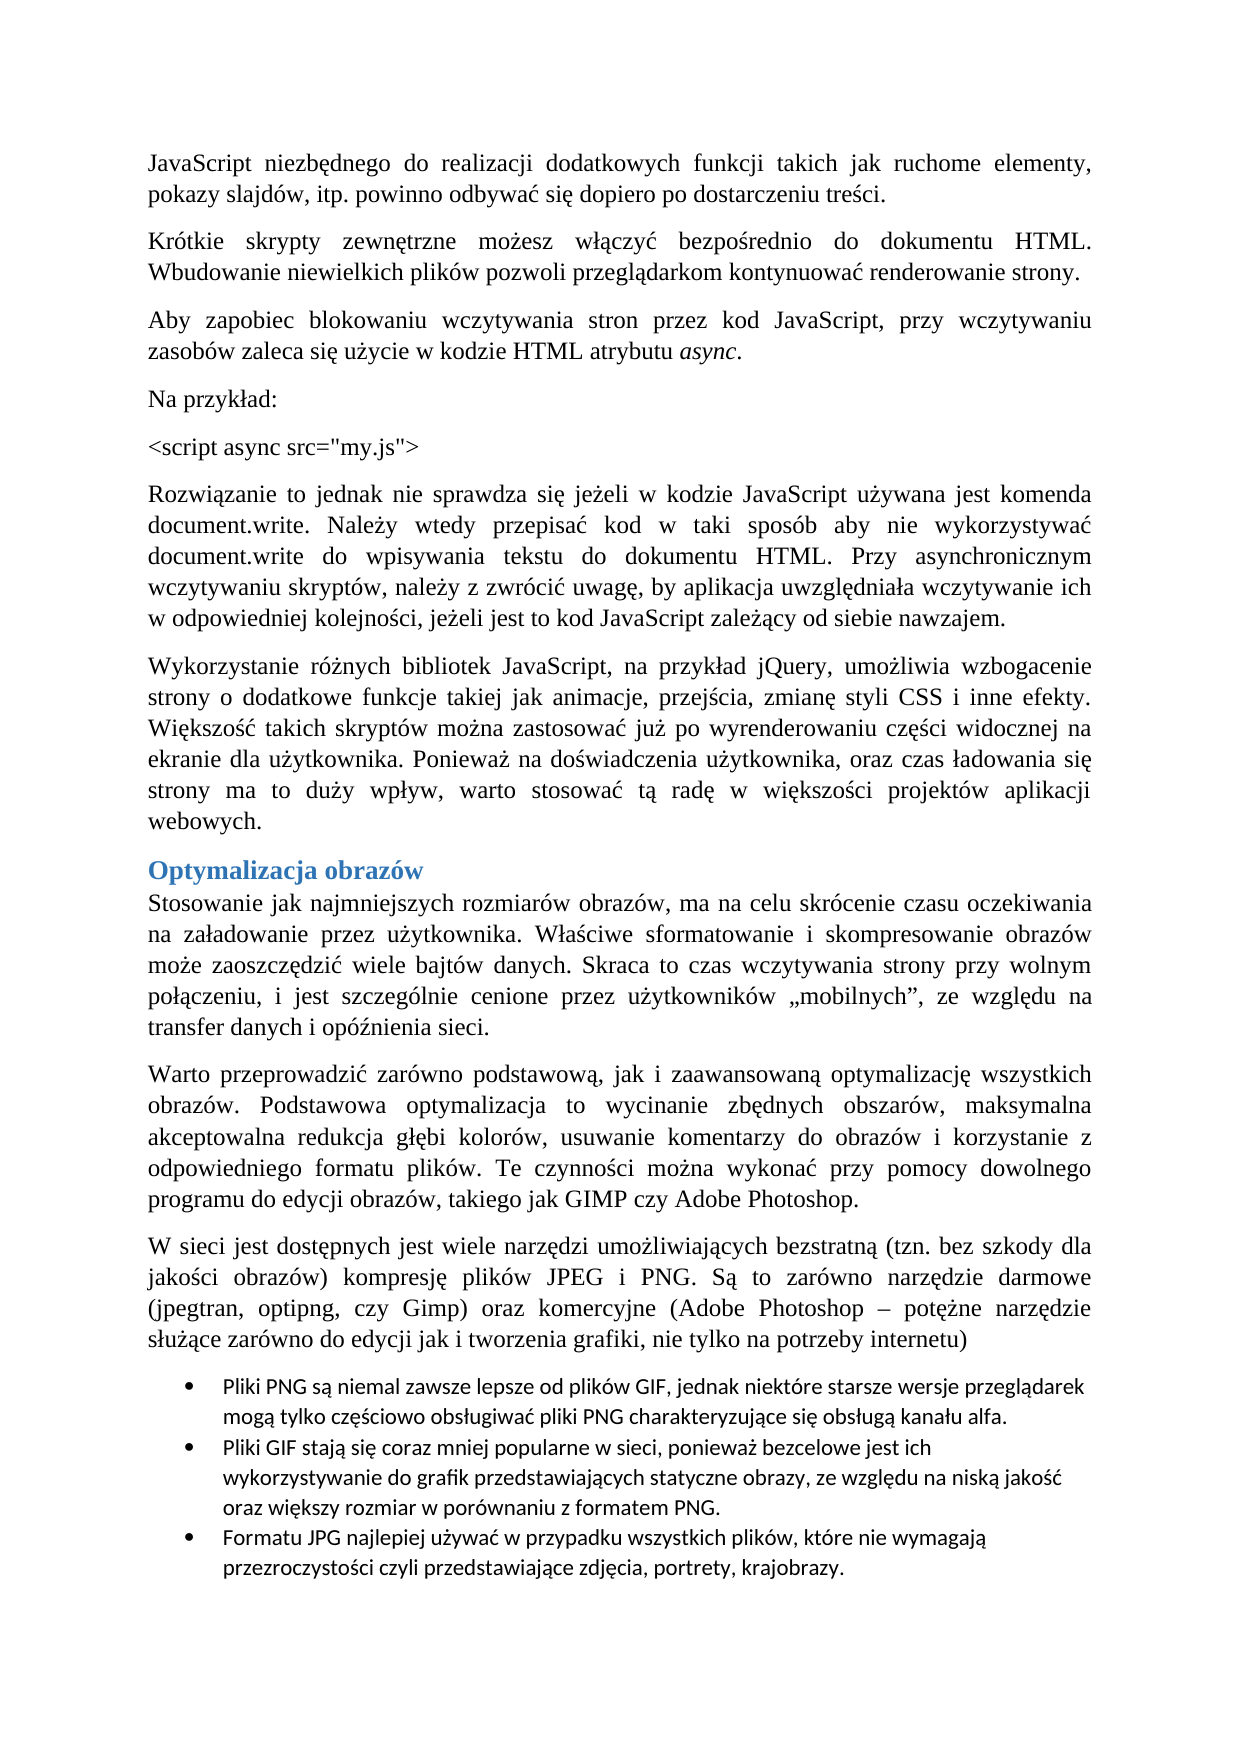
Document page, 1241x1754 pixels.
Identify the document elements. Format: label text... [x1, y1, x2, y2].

text W sieci jest dostępnych jest wiele narzędzi umożliwiających bezstratną (tzn. bez szkody dla jakości obrazów) kompresję plików JPEG i PNG. Są to zarówno narzędzie darmowe (jpegtran, optipng, czy Gimp) oraz komercyjne (Adobe Photoshop – potężne narzędzie służące zarówno do edycji jak i tworzenia grafiki, nie tylko na potrzeby internetu) [148, 1231, 1093, 1353]
text Wykorzystanie różnych bibliotek JavaScript, na przykład jQuery, umożliwia wzbogacenie strony o dodatkowe funkcje takiej jak animacje, przejścia, zmianę styli CSS i inne efekty. Większość takich skryptów można zastosować już po wyrenderowaniu części widocznej na ekranie dla użytkownika. Ponieważ na doświadczenia użytkownika, oraz czas ładowania się strony ma to duży wpływ, warto stosować tą radę w większości projektów aplikacji webowych. [148, 651, 1093, 835]
list Pliki GIF stają się coraz mniej popularne w sieci, ponieważ bezcelowe jest ich wykorzystywanie do grafik przedstawiających statyczne obrazy, ze względu na niską jakość oraz większy rozmiar w porównaniu z formatem PNG. [185, 1433, 1093, 1521]
text Rozwiązanie to jednak nie sprawdza się jeżeli w kodzie JavaScript używana jest komenda document.write. Należy wtedy przepisać kod w taki sposób aby nie wykorzystywać document.write do wpisywania tekstu do dokumentu HTML. Przy asynchronicznym wczytywaniu skryptów, należy z zwrócić uwagę, by aplikacja uwzględniała wczytywanie ich w odpowiedniej kolejności, jeżeli jest to kod JavaScript zależący od siebie nawzajem. [148, 479, 1093, 632]
text <script async src="my.js"> [148, 432, 1093, 460]
text Stosowanie jak najmniejszych rozmiarów obrazów, ma na celu skrócenie czasu oczekiwania na załadowanie przez użytkownika. Właściwe sformatowanie i skompresowanie obrazów może zaoszczędzić wiele bajtów danych. Skraca to czas wczytywania strony przy wolnym połączeniu, i jest szczególnie cenione przez użytkowników „mobilnych”, ze względu na transfer danych i opóźnienia sieci. [148, 888, 1093, 1041]
text Na przykład: [148, 384, 1093, 413]
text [148, 148, 1093, 207]
text Krótkie skrypty zewnętrzne możesz włączyć bezpośrednio do dokumentu HTML. Wbudowanie niewielkich plików pozwoli przeglądarkom kontynuować renderowanie strony. [148, 226, 1093, 286]
text Warto przeprowadzić zarówno podstawową, jak i zaawansowaną optymalizację wszystkich obrazów. Podstawowa optymalizacja to wycinanie zbędnych obszarów, maksymalna akceptowalna redukcja głębi kolorów, usuwanie komentarzy do obrazów i korzystanie z odpowiedniego formatu plików. Te czynności można wykonać przy pomocy dowolnego programu do edycji obrazów, takiego jak GIMP czy Adobe Photoshop. [148, 1059, 1093, 1212]
list Pliki PNG są niemal zawsze lepsze od plików GIF, jednak niektóre starsze wersje przeglądarek mogą tylko częściowo obsługiwać pliki PNG charakteryzujące się obsługą kanału alfa. [185, 1372, 1093, 1430]
list Formatu JPG najlepiej używać w przypadku wszystkich plików, które nie wymagają przezroczystości czyli przedstawiające zdjęcia, portrety, krajobrazy. [185, 1523, 1093, 1581]
subtitle Optymalizacja obrazów [148, 854, 1093, 885]
text Aby zapobiec blokowaniu wczytywania stron przez kod JavaScript, przy wczytywaniu zasobów zaleca się użycie w kodzie HTML atrybutu async. [148, 305, 1093, 365]
